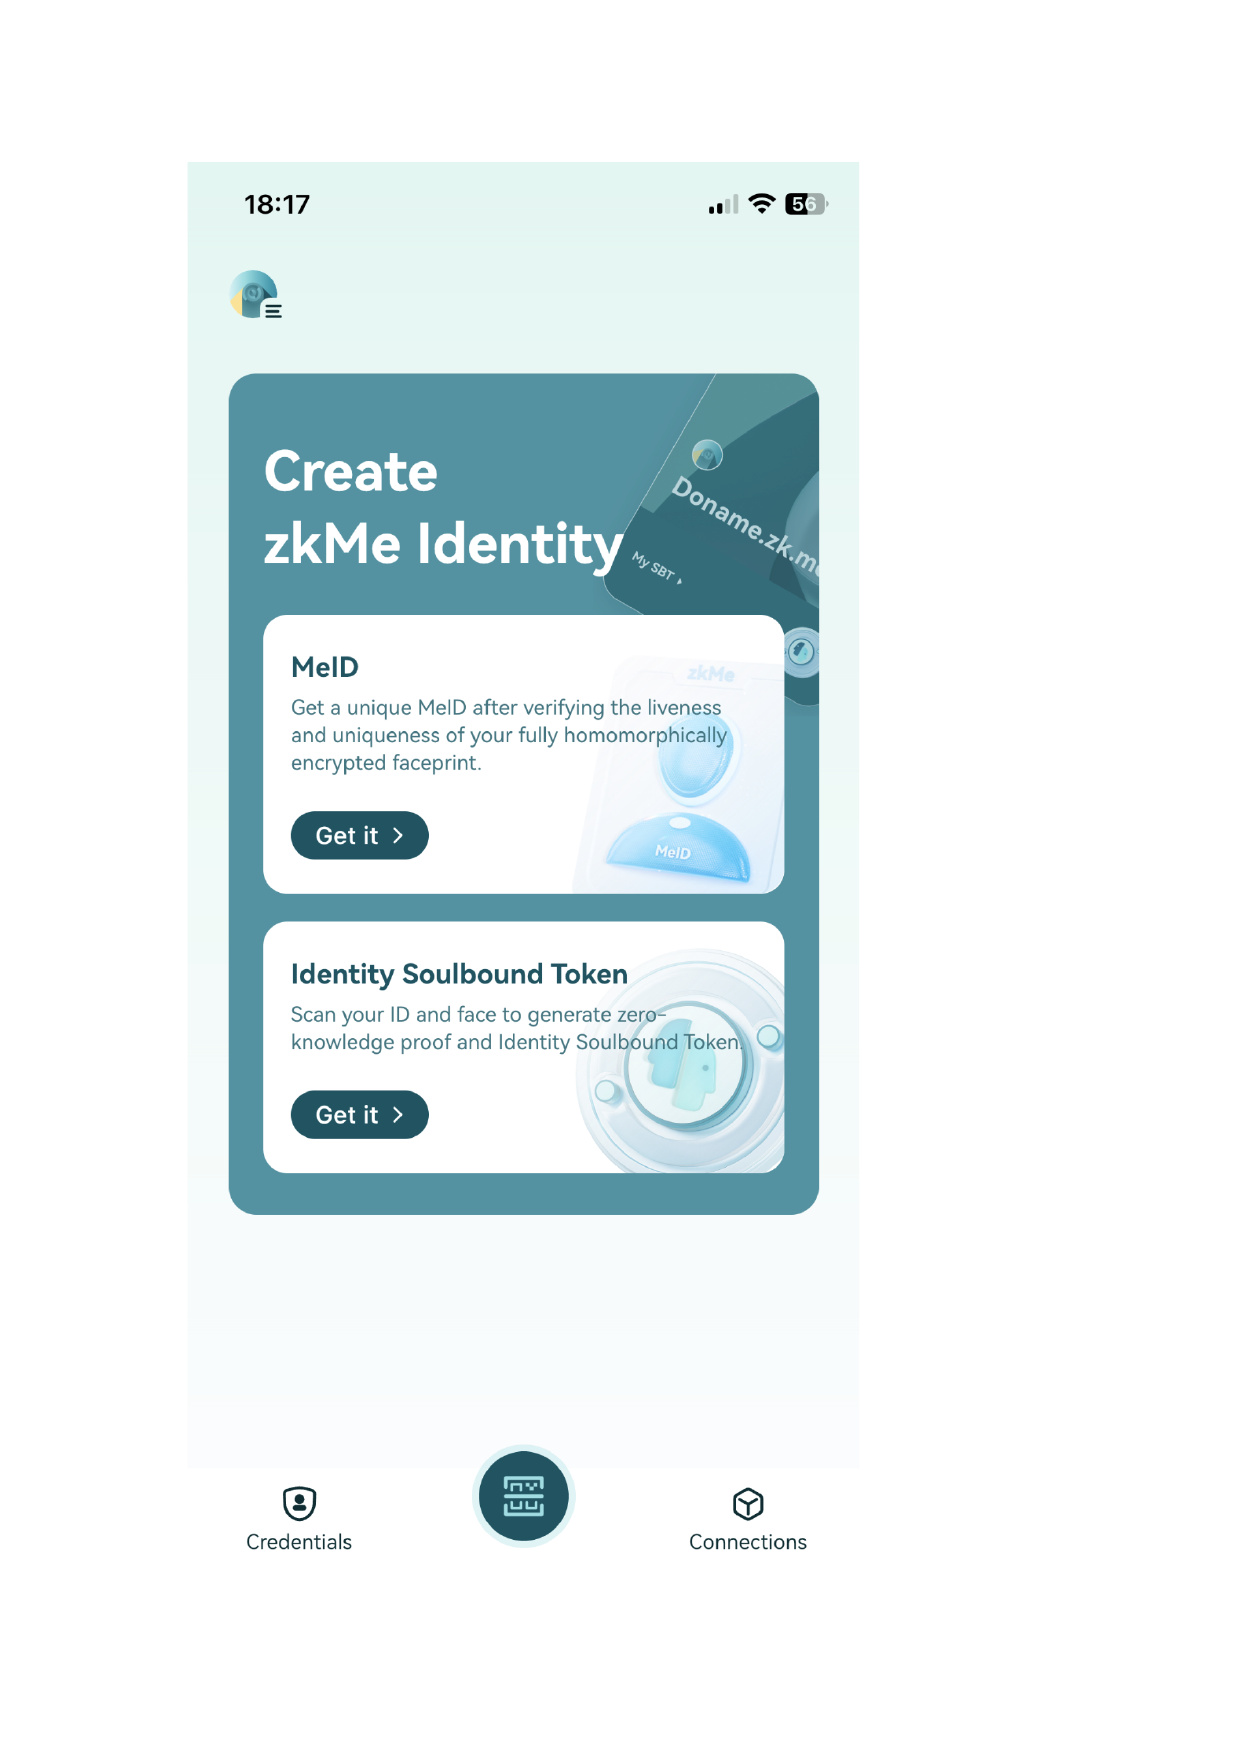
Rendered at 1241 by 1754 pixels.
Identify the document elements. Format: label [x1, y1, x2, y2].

picture [187, 162, 860, 1592]
